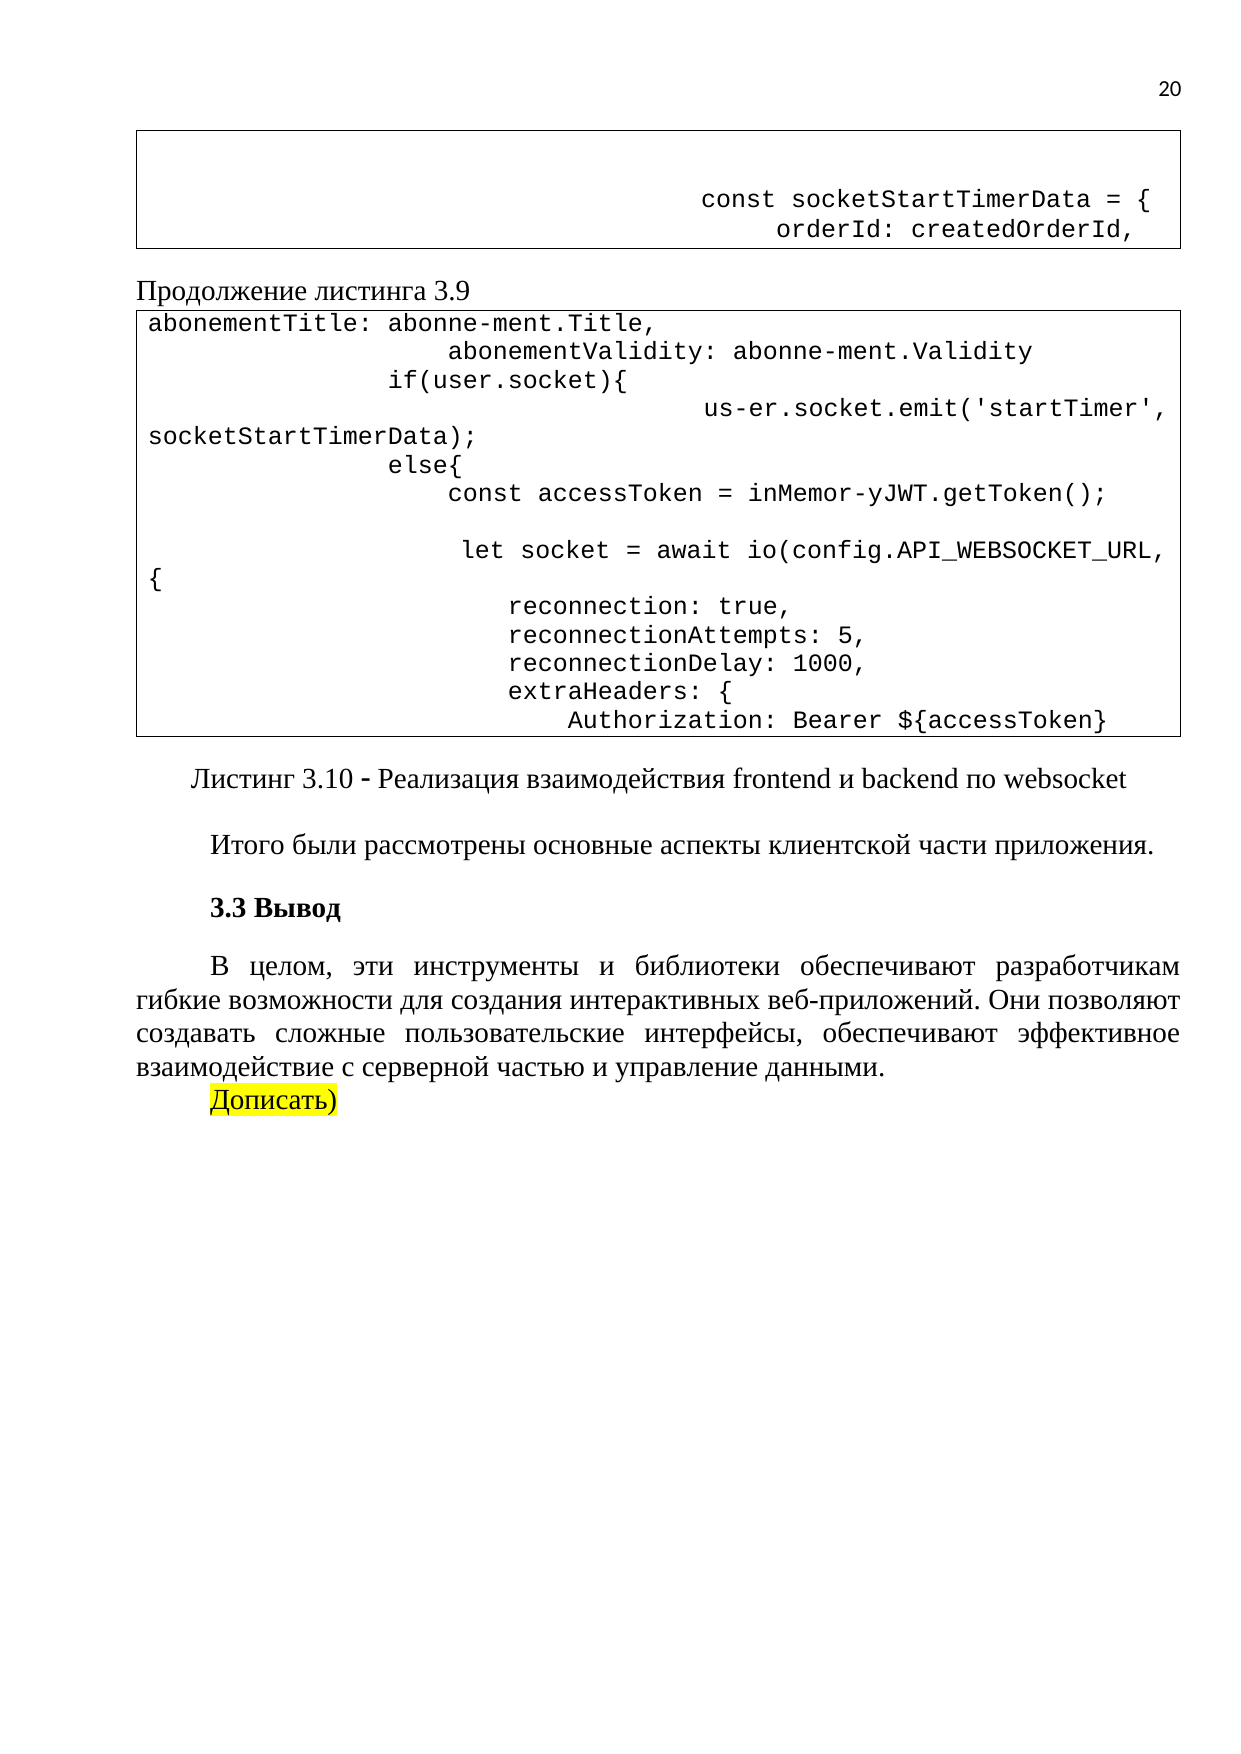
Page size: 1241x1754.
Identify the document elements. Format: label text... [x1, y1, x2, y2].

text В целом, эти инструменты и библиотеки обеспечивают разработчикам гибкие возможности для создания интерактивных веб-приложений. Они позволяют создавать сложные пользовательские интерфейсы, обеспечивают эффективное взаимодействие с серверной частью и управление данными. [136, 948, 1181, 1082]
text 3.3 Вывод [136, 890, 1181, 923]
list Продолжение листинга 3.9 [136, 273, 1181, 307]
text Дописать) [136, 1082, 1181, 1116]
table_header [137, 131, 1180, 247]
text Итого были рассмотрены основные аспекты клиентской части приложения. [136, 827, 1181, 861]
table_header abonementTitle: abonne-ment.Title, abonementValidity: abonne-ment.Validity if(user.socket){ us-er.socket.emit('startTimer', socketStartTimerData); else{ const accessToken = inMemor-yJWT.getToken(); let socket = await io(config.API_WEBSOCKET_URL, { reconnection: true, reconnectionAttempts: 5, reconnectionDelay: 1000, extraHeaders: { Authorization: Bearer ${accessToken} [137, 311, 1180, 736]
list Листинг 3.10 Реализация взаимодействия frontend и backend по websocket [136, 762, 1181, 795]
